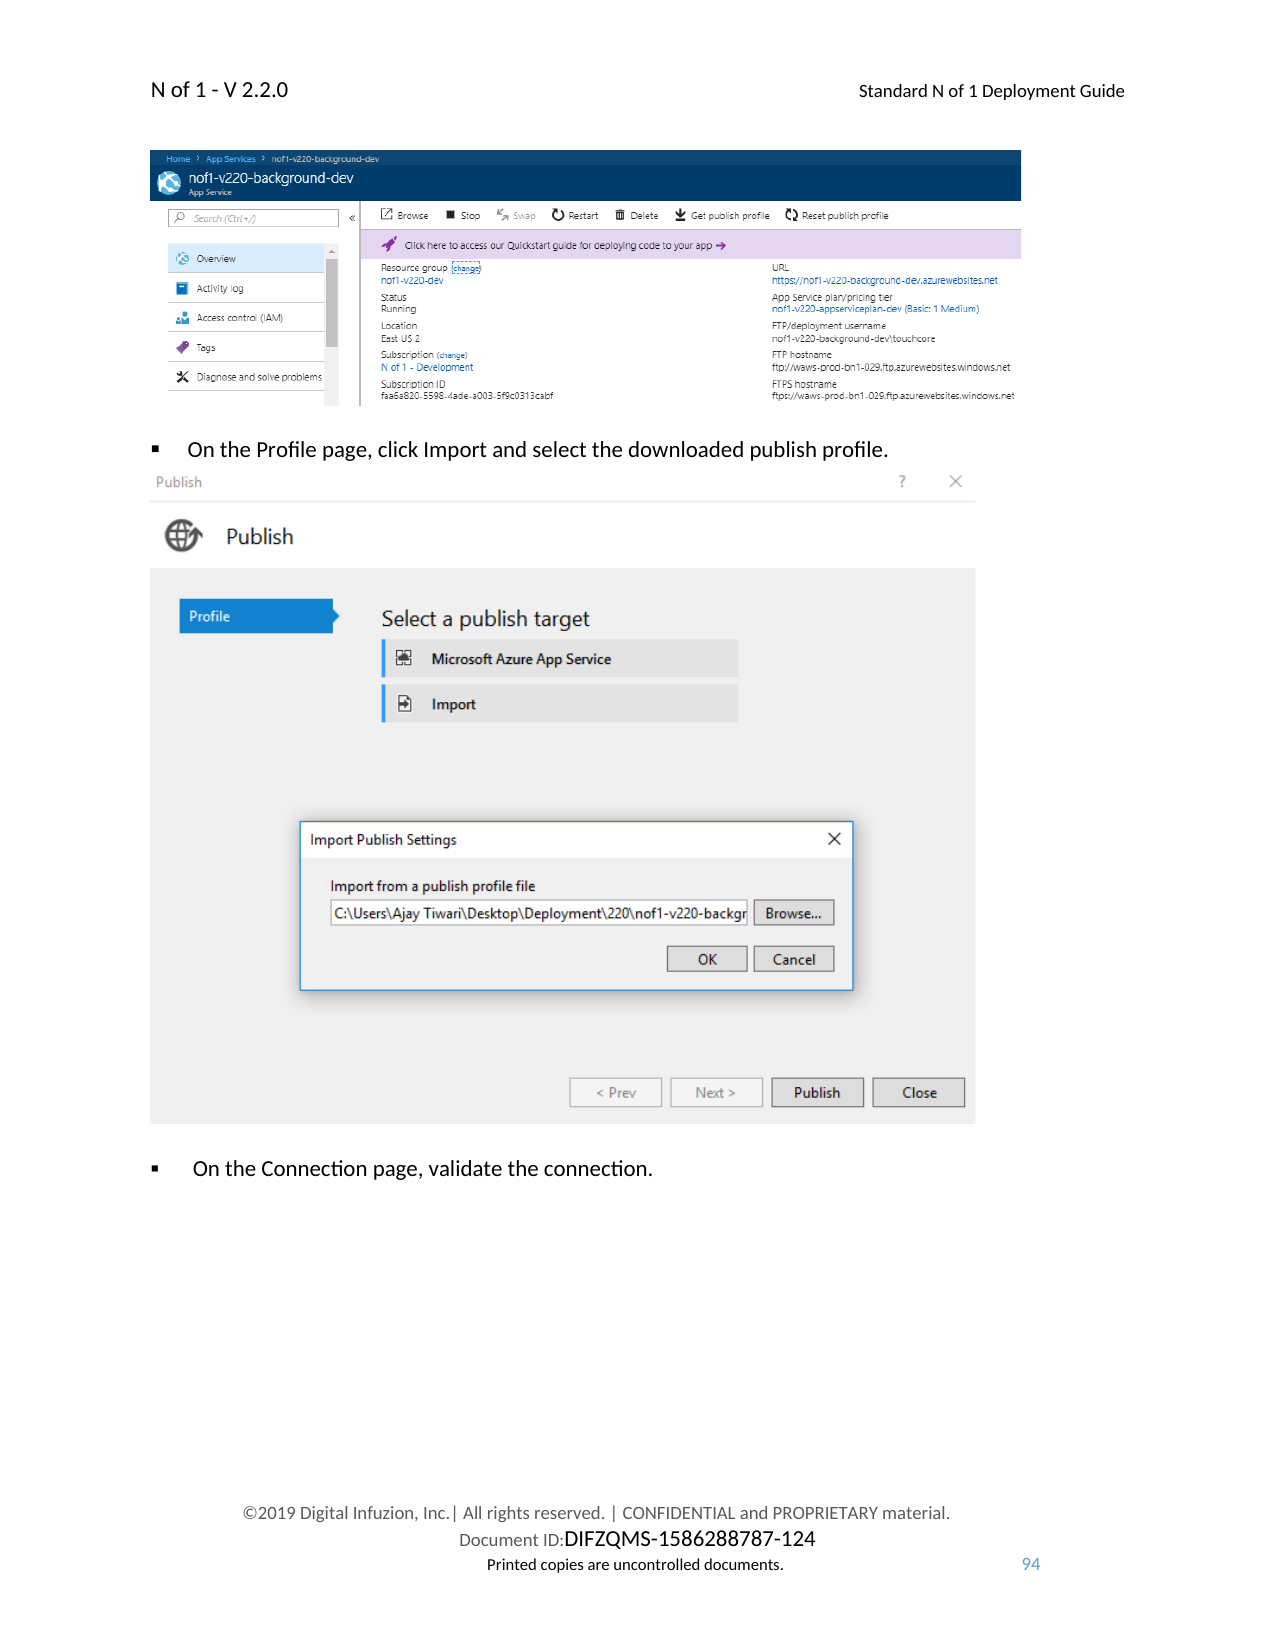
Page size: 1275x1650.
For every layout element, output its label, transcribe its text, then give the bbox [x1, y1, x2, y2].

list On the Connection page, validate the connection. [150, 1154, 1125, 1182]
picture [150, 150, 1022, 406]
list On the Profile page, click Import and select the downloaded publish profile. [150, 435, 1125, 463]
picture [150, 467, 976, 1124]
